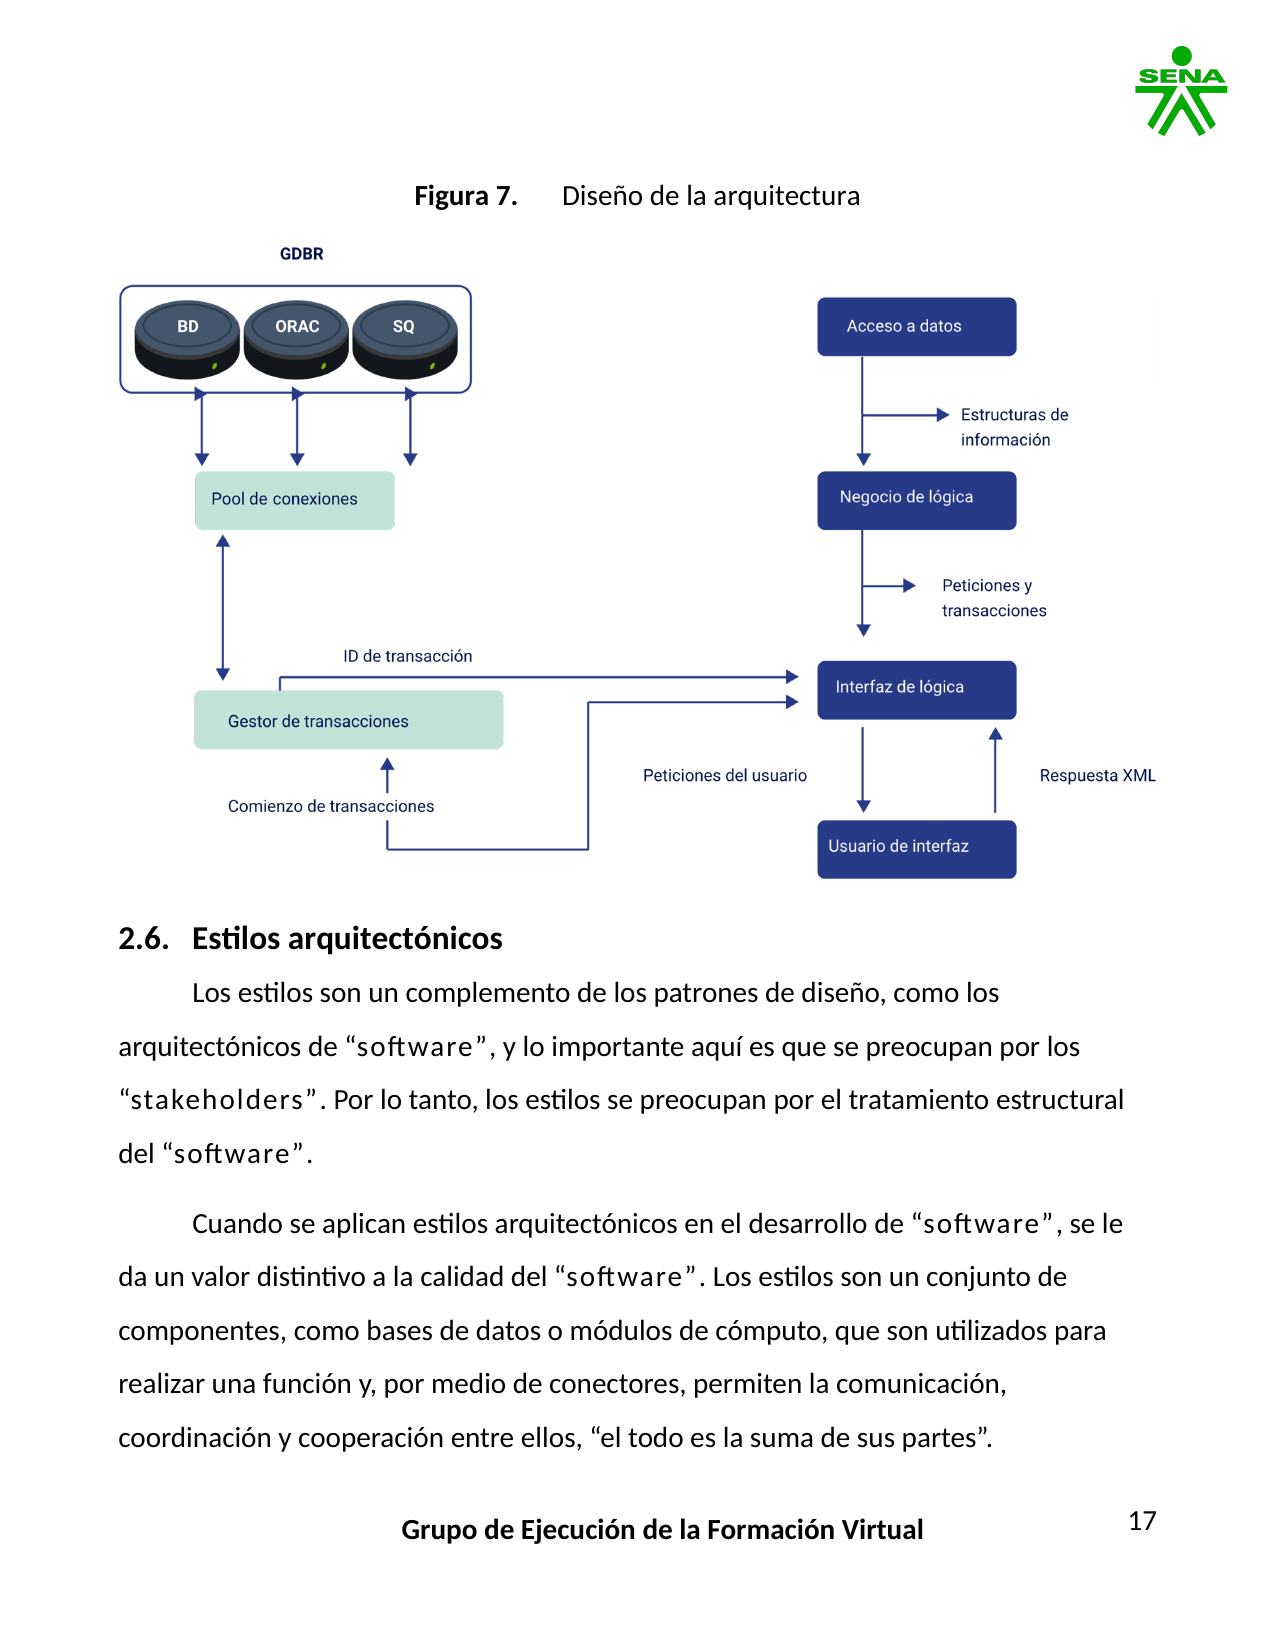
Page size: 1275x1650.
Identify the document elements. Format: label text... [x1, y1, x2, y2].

subtitle Estilos arquitectónicos [118, 917, 1157, 958]
picture [119, 247, 1156, 879]
text Los estilos son un complemento de los patrones de diseño, como los arquitectónicos de “software”, y lo importante aquí es que se preocupan por los “stakeholders”. Por lo tanto, los estilos se preocupan por el tratamiento estructural del “software”. [118, 974, 1157, 1171]
picture [1135, 46, 1228, 136]
text Diseño de la arquitectura [118, 177, 1157, 213]
text Cuando se aplican estilos arquitectónicos en el desarrollo de “software”, se le da un valor distintivo a la calidad del “software”. Los estilos son un conjunto de componentes, como bases de datos o módulos de cómputo, que son utilizados para realizar una función y, por medio de conectores, permiten la comunicación, coordinación y cooperación entre ellos, “el todo es la suma de sus partes”. [118, 1205, 1157, 1454]
